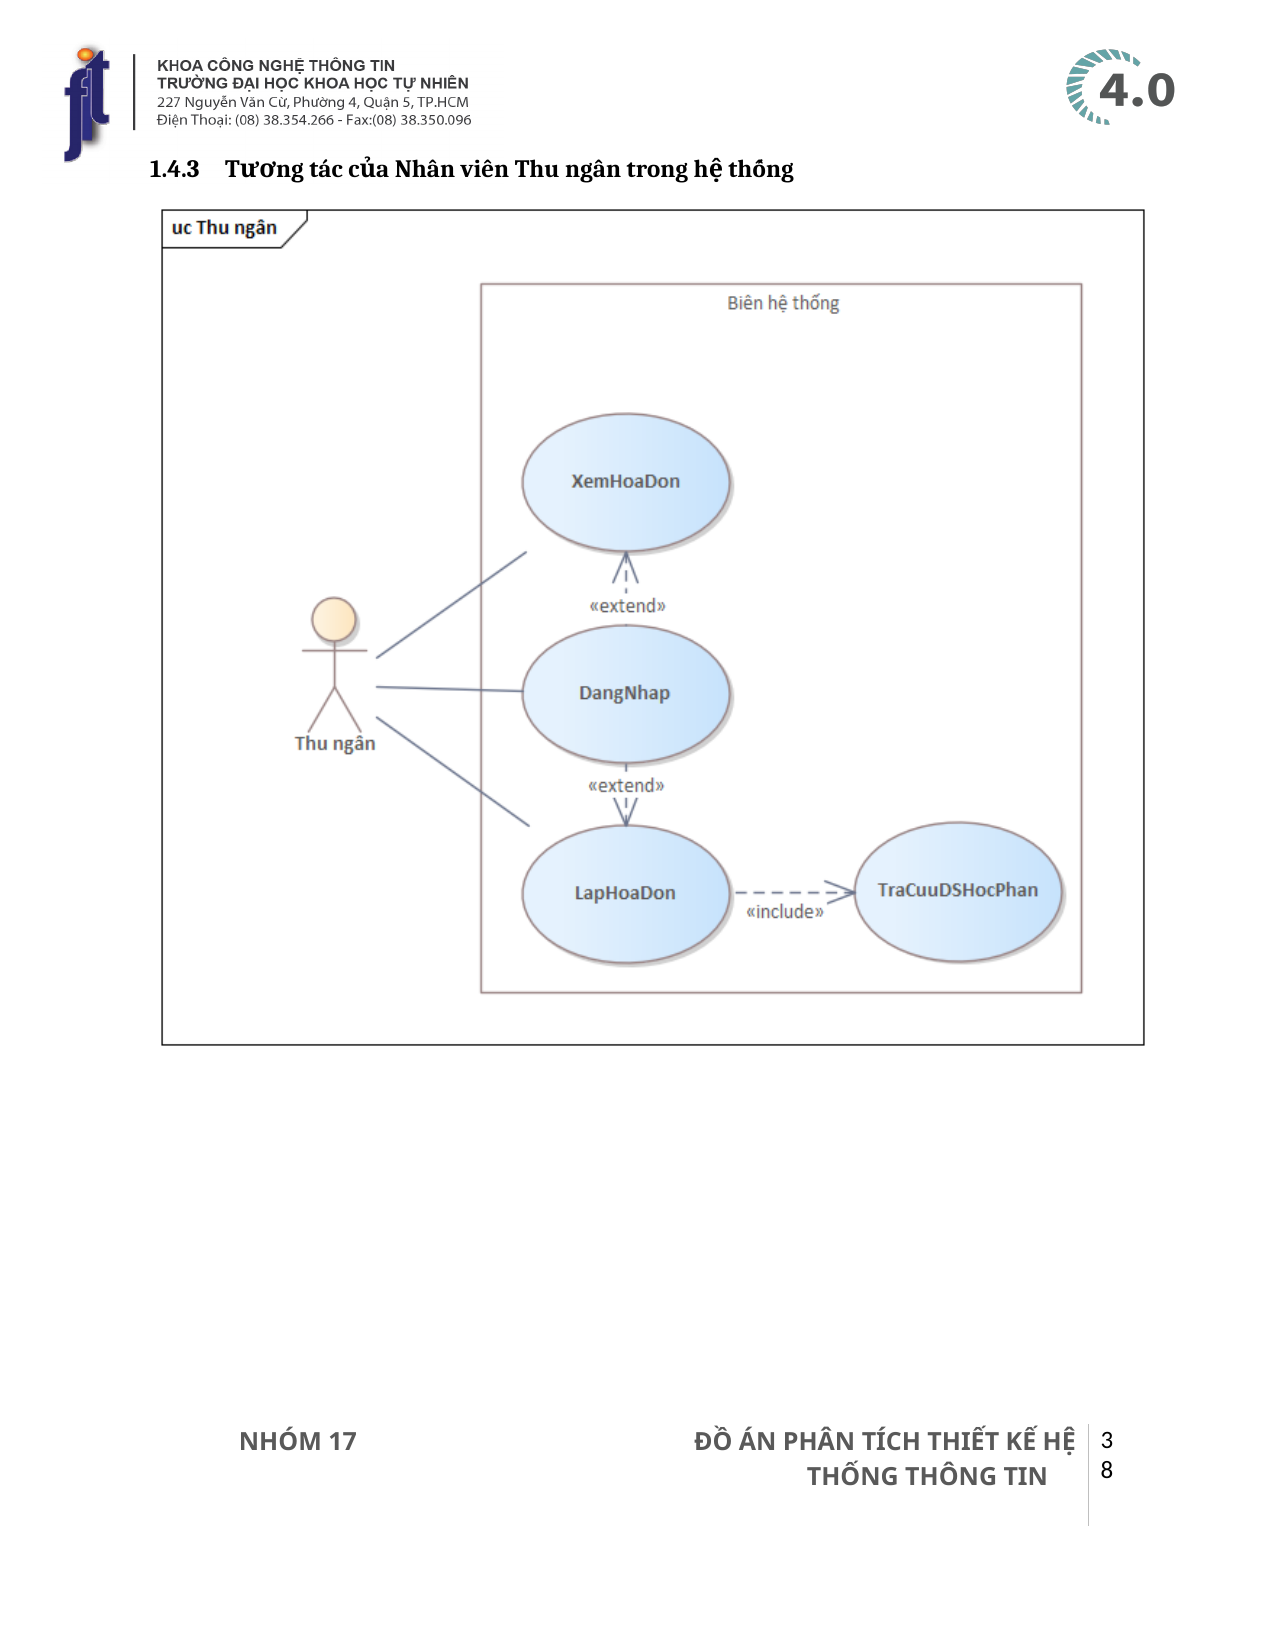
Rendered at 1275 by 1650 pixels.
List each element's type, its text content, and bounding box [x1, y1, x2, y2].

subtitle Tương tác của Nhân viên Thu ngân trong hệ thống [150, 155, 1125, 184]
picture [150, 198, 1155, 1056]
picture [1059, 42, 1182, 128]
picture [41, 38, 504, 184]
